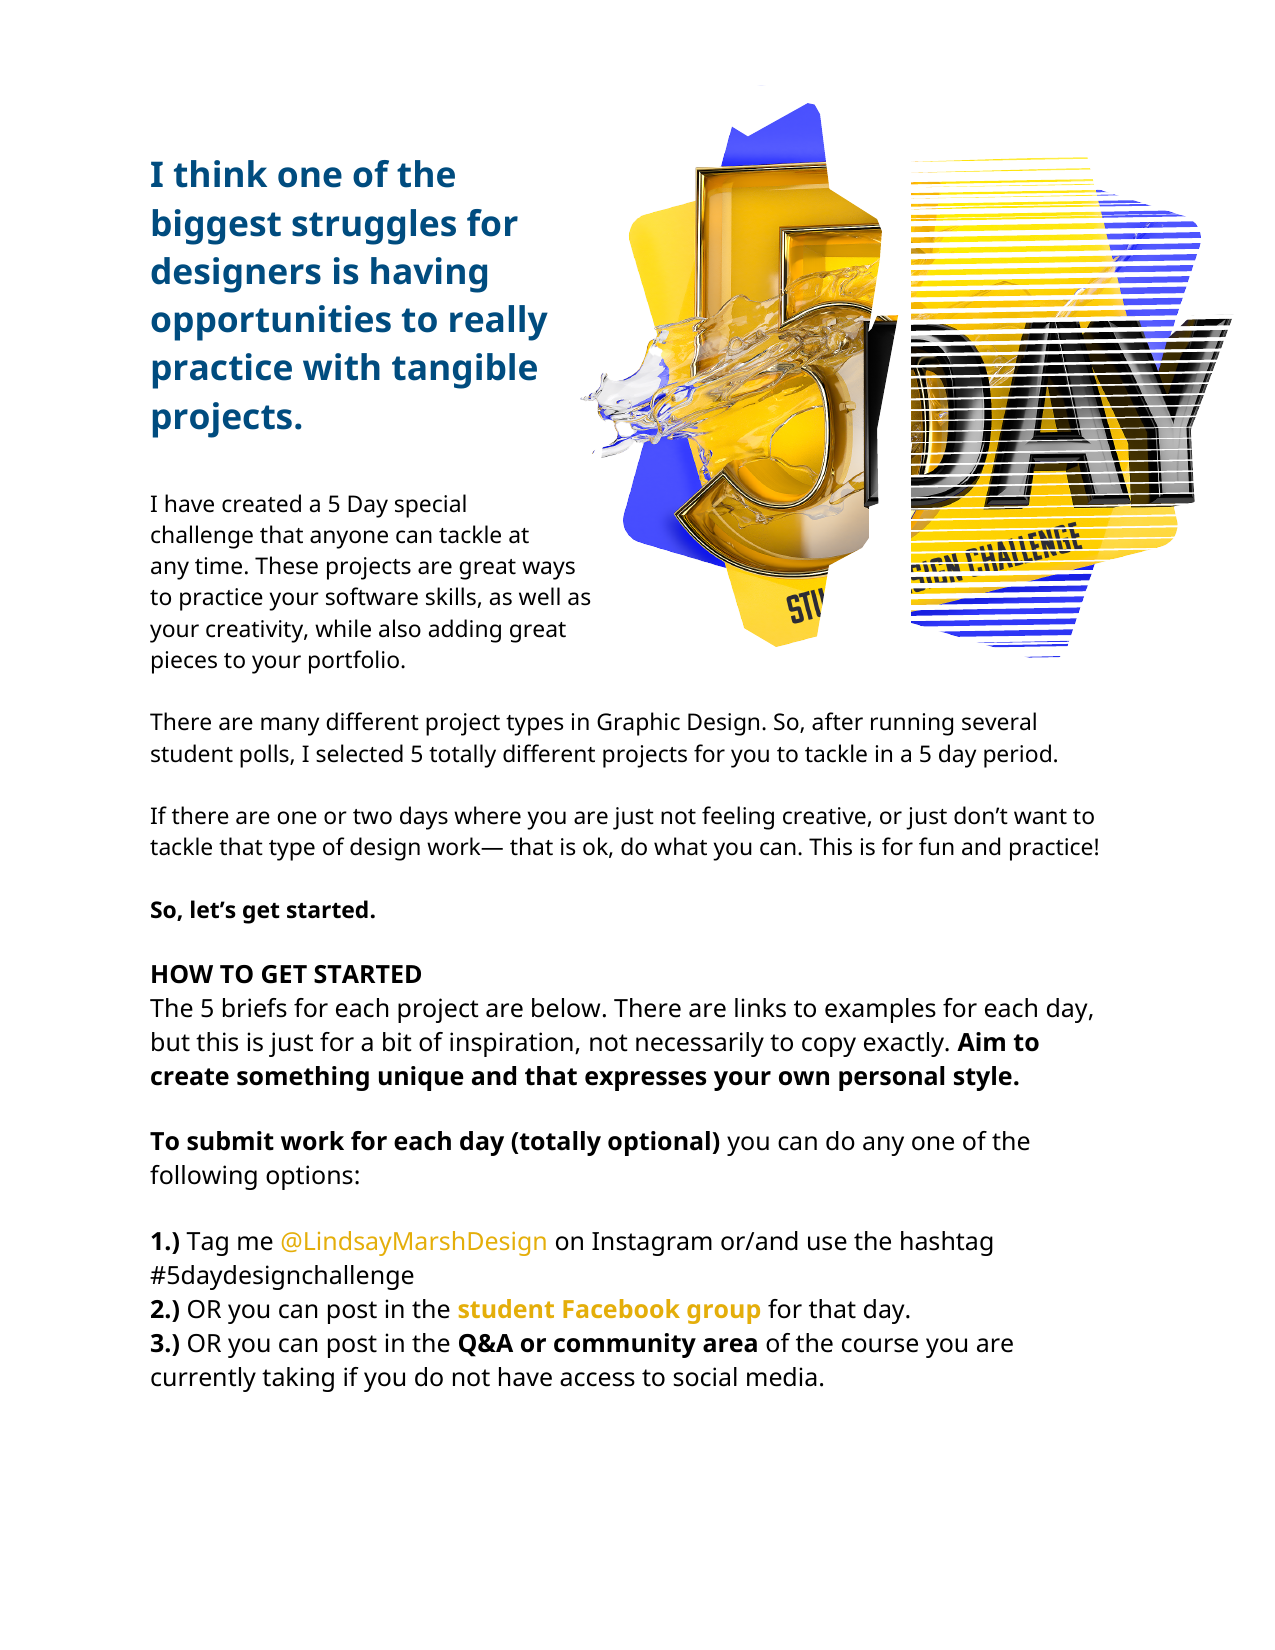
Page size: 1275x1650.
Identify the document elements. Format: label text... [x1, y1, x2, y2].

text 1.) Tag me @LindsayMarshDesign on Instagram or/and use the hashtag #5daydesignchallenge [150, 1223, 1125, 1291]
text 3.) OR you can post in the Q&A or community area of the course you are currently taking if you do not have access to social media. [150, 1325, 1125, 1393]
text 2.) OR you can post in the student Facebook group for that day. [150, 1291, 1125, 1325]
text To submit work for each day (totally optional) you can do any one of the following options: [150, 1124, 1125, 1223]
text I think one of the biggest struggles for designers is having opportunities to really practice with tangible projects. [150, 150, 643, 439]
text I think one of the biggest struggles for designers is having opportunities to really practice with tangible projects. [824, 150, 1125, 439]
text I have created a 5 Day special challenge that anyone can tackle at any time. These projects are great ways to practice your software skills, as well as your creativity, while also adding great pieces to your portfolio. There are many different project types in Graphic Design. So, after running several student polls, I selected 5 totally different projects for you to tackle in a 5 day period. If there are one or two days where you are just not feeling creative, or just don’t want to tackle that type of design work— that is ok, do what you can. This is for fun and practice! So, let’s get started. [150, 488, 1125, 925]
text The 5 briefs for each project are below. There are links to examples for each day, but this is just for a bit of inspiration, not necessarily to copy exactly. Aim to create something unique and that expresses your own personal style. [150, 990, 1125, 1124]
picture [570, 84, 1259, 668]
text HOW TO GET STARTED [150, 956, 1125, 990]
